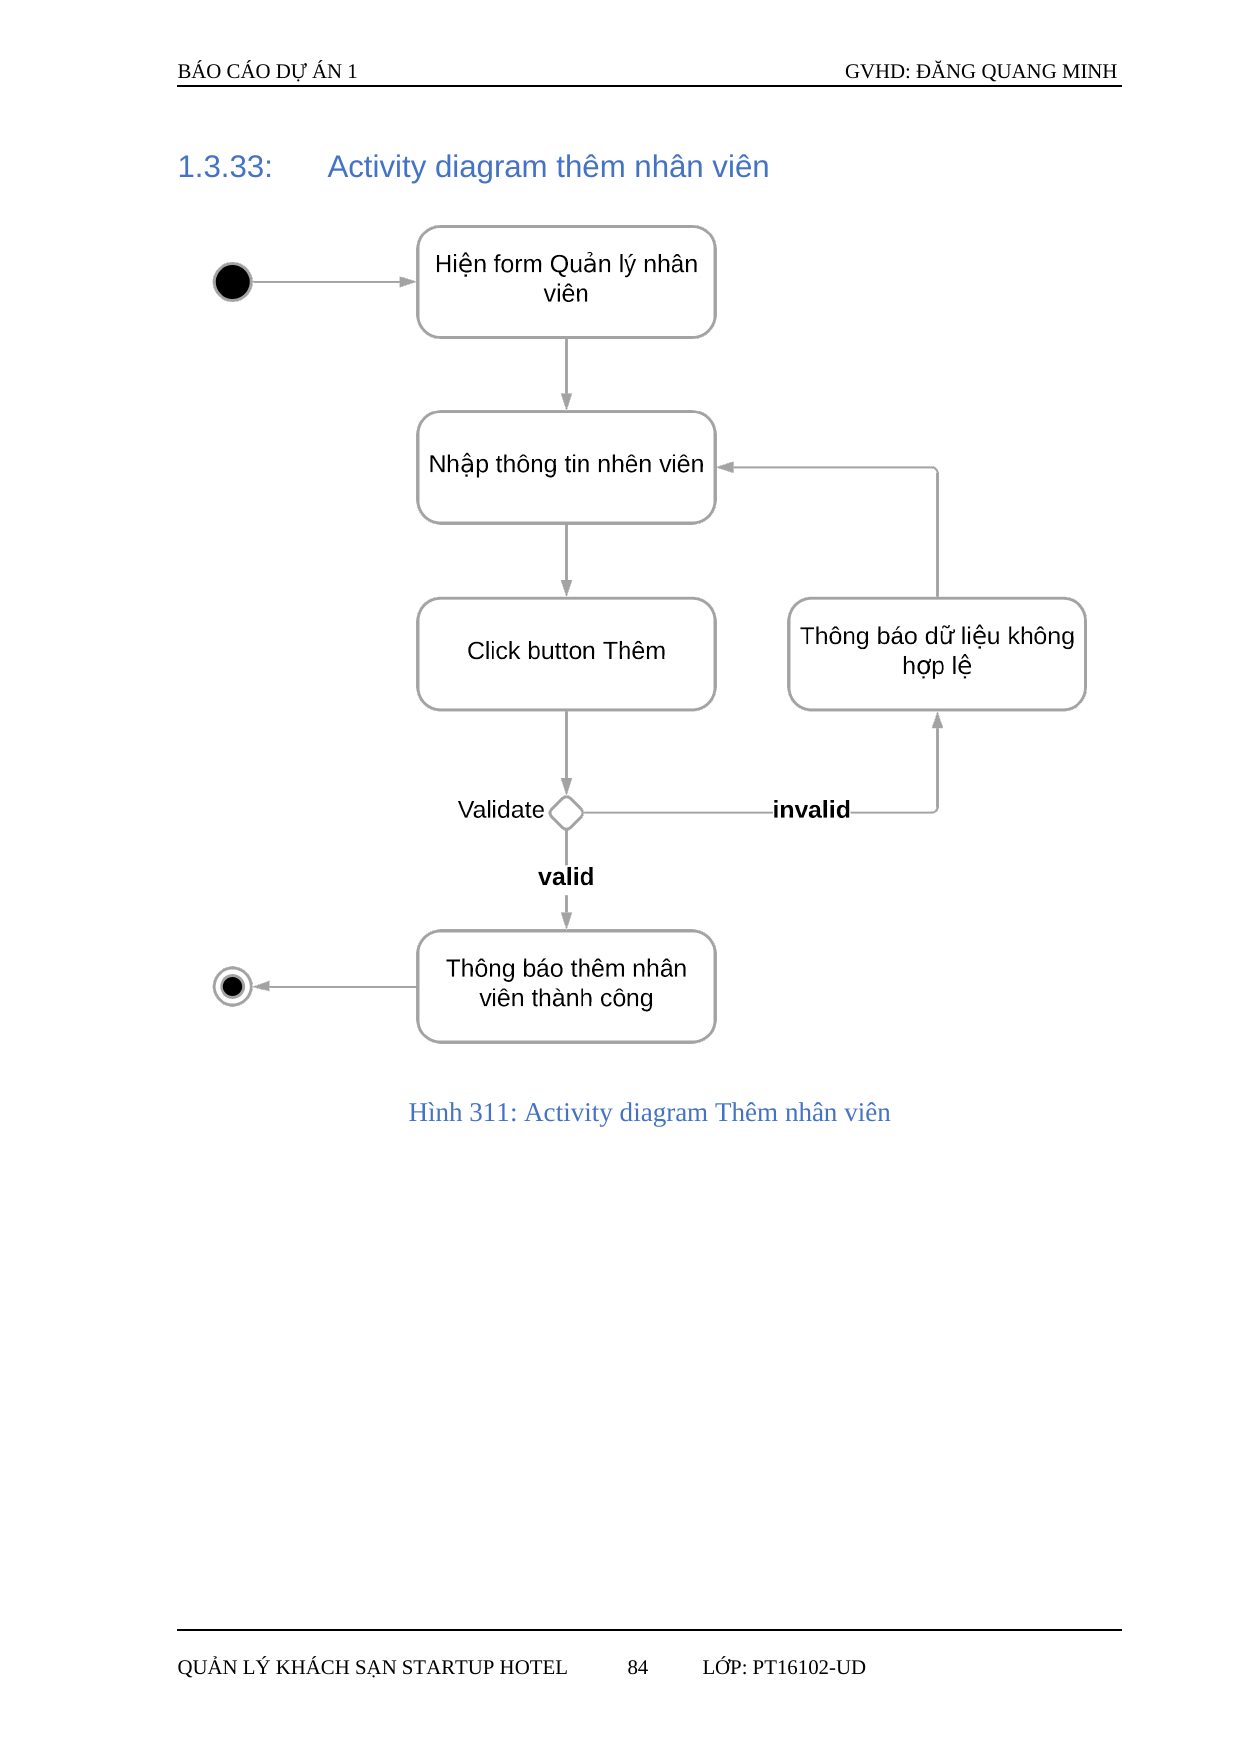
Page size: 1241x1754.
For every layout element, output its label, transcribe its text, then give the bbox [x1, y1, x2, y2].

picture [177, 190, 1123, 1079]
subtitle Activity diagram thêm nhân viên [177, 148, 1122, 184]
